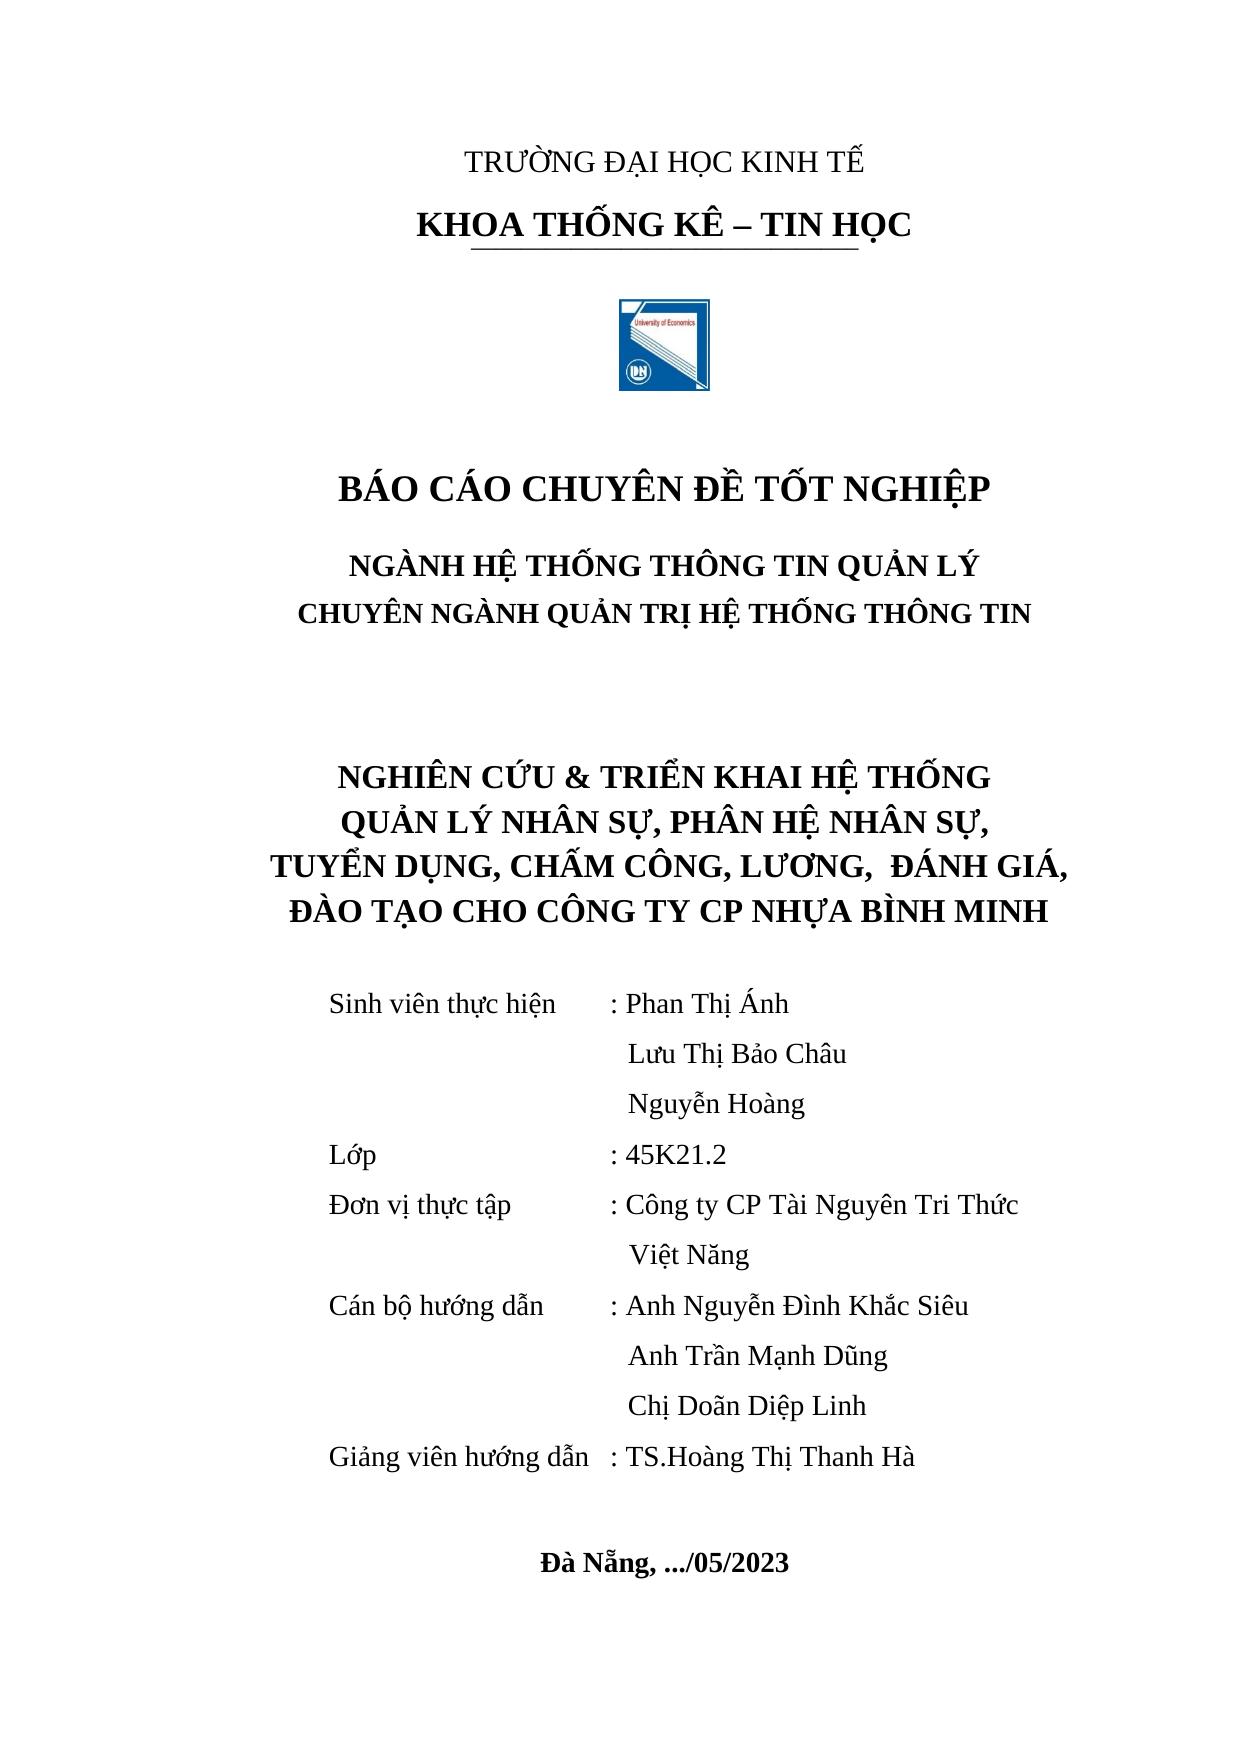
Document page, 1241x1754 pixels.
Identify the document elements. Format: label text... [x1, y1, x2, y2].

text BÁO CÁO CHUYÊN ĐỀ TỐT NGHIỆP [207, 467, 1122, 510]
text KHOA THỐNG KÊ – TIN HỌC [207, 203, 1122, 244]
text Giảng viên hướng dẫn : TS.Hoàng Thị Thanh Hà [207, 1439, 1122, 1472]
text TUYỂN DỤNG, CHẤM CÔNG, LƯƠNG, ĐÁNH GIÁ, [207, 846, 1122, 885]
text QUẢN LÝ NHÂN SỰ, PHÂN HỆ NHÂN SỰ, [207, 802, 1122, 840]
text Lưu Thị Bảo Châu [207, 1036, 1122, 1070]
picture [619, 299, 710, 391]
text CHUYÊN NGÀNH QUẢN TRỊ HỆ THỐNG THÔNG TIN [207, 596, 1122, 629]
text Sinh viên thực hiện : Phan Thị Ánh [207, 986, 1122, 1019]
text Cán bộ hướng dẫn : Anh Nguyễn Đình Khắc Siêu [207, 1288, 1122, 1321]
text Anh Trần Mạnh Dũng [207, 1338, 1122, 1372]
text TRƯỜNG ĐẠI HỌC KINH TẾ [207, 143, 1122, 179]
text Nguyễn Hoàng [207, 1087, 1122, 1120]
text Đà Nẵng, .../05/2023 [207, 1545, 1122, 1578]
text ĐÀO TẠO CHO CÔNG TY CP NHỰA BÌNH MINH [207, 891, 1122, 929]
text Chị Doãn Diệp Linh [207, 1388, 1122, 1422]
text Đơn vị thực tập : Công ty CP Tài Nguyên Tri Thức [207, 1187, 1122, 1221]
text Lớp : 45K21.2 [207, 1137, 1122, 1170]
text ––––––––––––––––––––––––––––––– [207, 244, 1122, 258]
text NGHIÊN CỨU & TRIỂN KHAI HỆ THỐNG [207, 757, 1122, 796]
text NGÀNH HỆ THỐNG THÔNG TIN QUẢN LÝ [207, 547, 1122, 583]
text Việt Năng [207, 1237, 1122, 1271]
